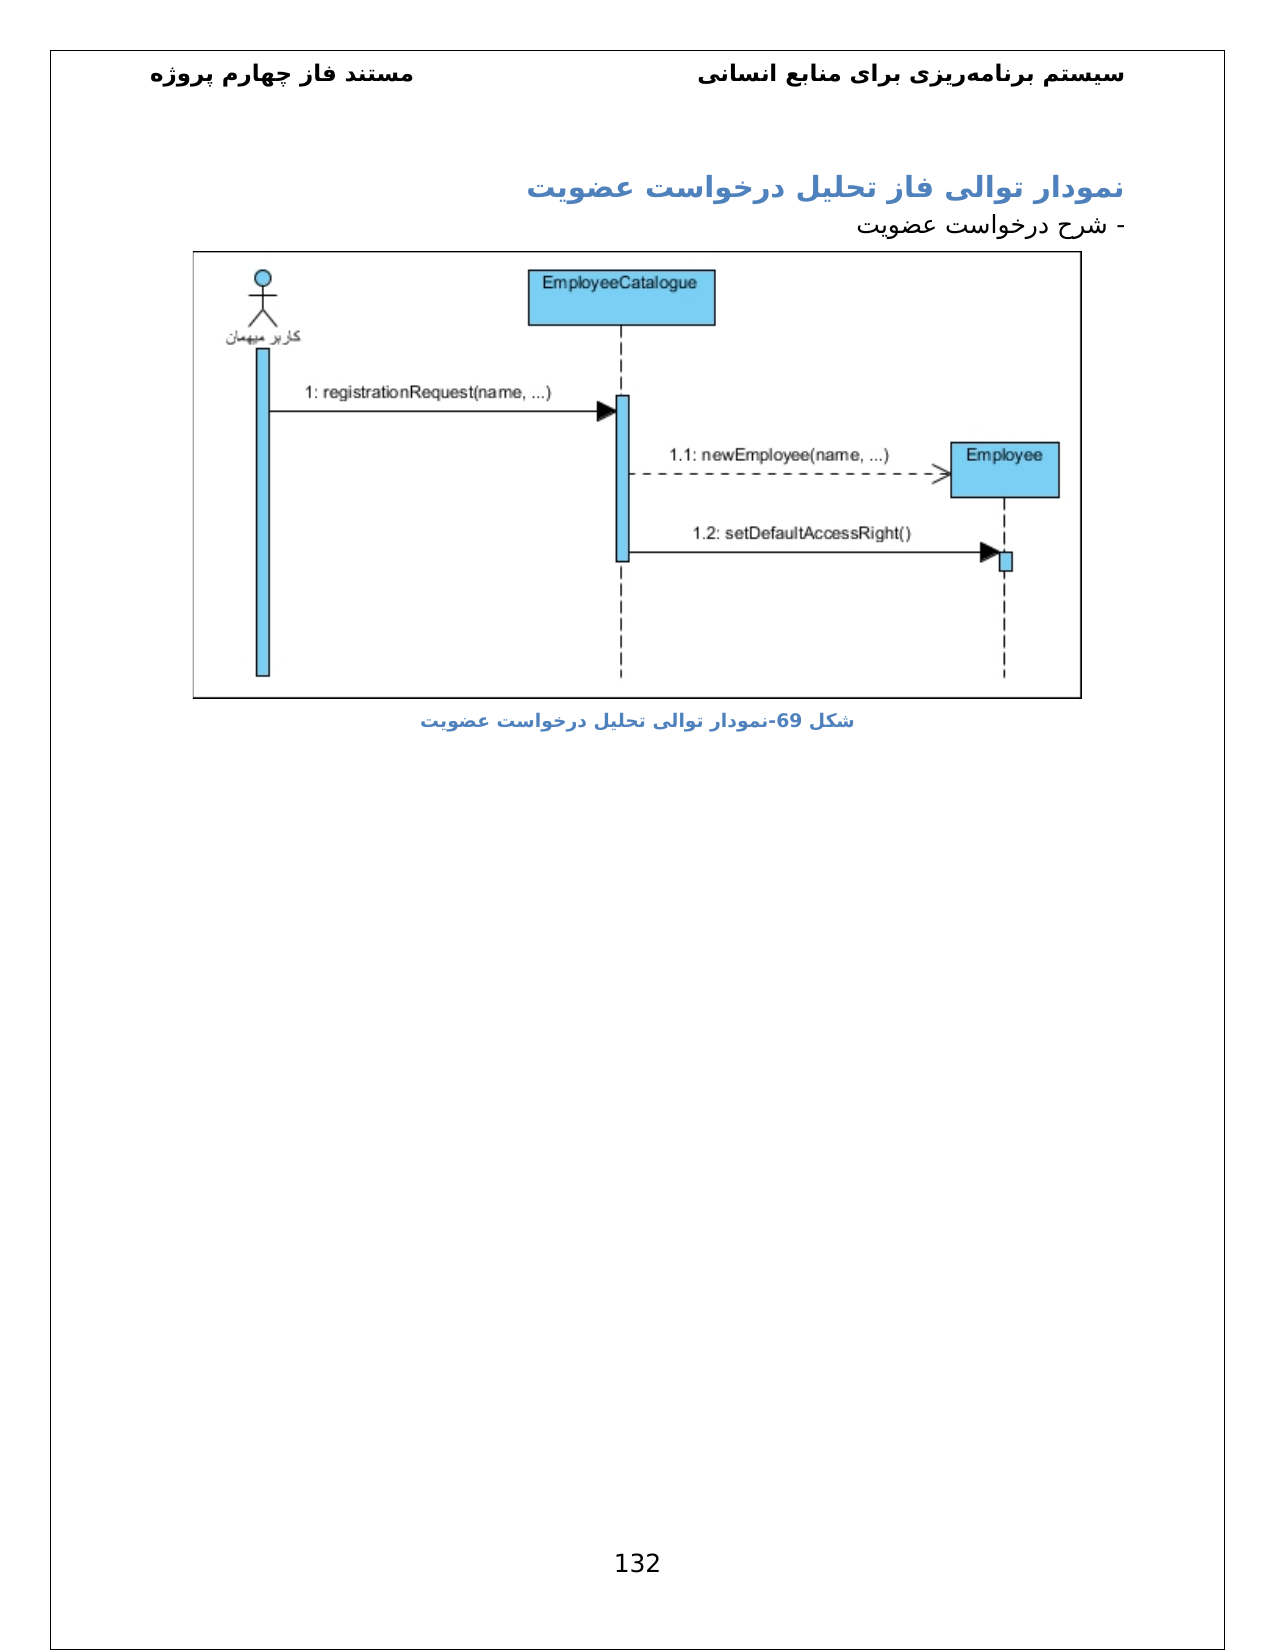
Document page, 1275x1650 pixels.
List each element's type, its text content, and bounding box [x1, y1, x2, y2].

text شکل 69-نمودار توالی تحلیل درخواست عضویت [150, 710, 1125, 732]
subtitle نمودار توالی فاز تحلیل درخواست عضویت [150, 171, 1125, 205]
text - شرح درخواست عضویت [150, 210, 1125, 239]
picture [192, 251, 1082, 699]
